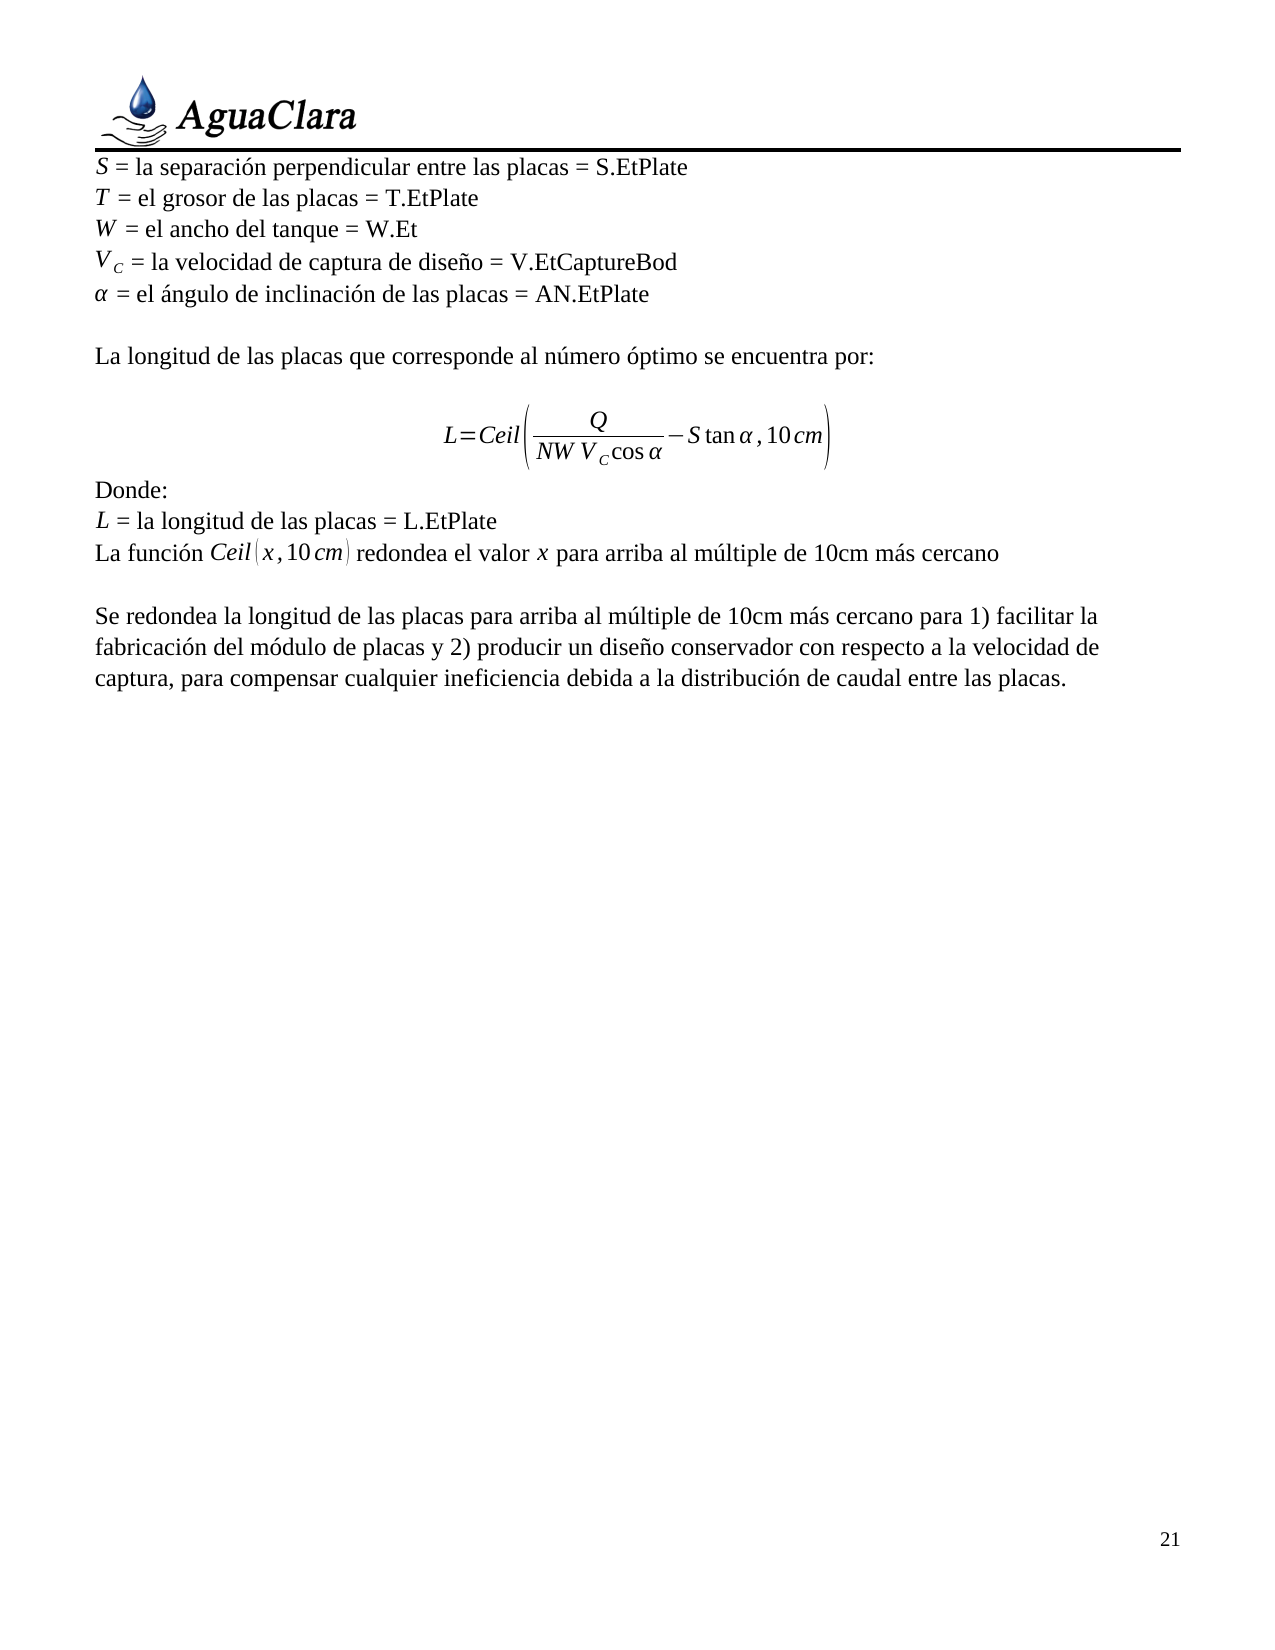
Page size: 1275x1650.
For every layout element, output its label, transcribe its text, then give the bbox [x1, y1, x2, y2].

text La función redondea el valor para arriba al múltiple de 10cm más cercano [94, 537, 1181, 567]
text Donde: [94, 475, 1181, 503]
text La longitud de las placas que corresponde al número óptimo se encuentra por: [94, 341, 1181, 370]
text = la separación perpendicular entre las placas = S.EtPlate [94, 152, 1181, 181]
picture [94, 75, 373, 148]
text = el ángulo de inclinación de las placas = AN.EtPlate [94, 279, 1181, 308]
text = el grosor de las placas = T.EtPlate [94, 183, 1181, 212]
text = el ancho del tanque = W.Et [94, 214, 1181, 243]
text Se redondea la longitud de las placas para arriba al múltiple de 10cm más cercano para 1) facilitar la fabricación del módulo de placas y 2) producir un diseño conservador con respecto a la velocidad de captura, para compensar cualquier ineficiencia debida a la distribución de caudal entre las placas. [94, 601, 1181, 692]
text = la longitud de las placas = L.EtPlate [94, 506, 1181, 534]
text = la velocidad de captura de diseño = V.EtCaptureBod [94, 246, 1181, 277]
